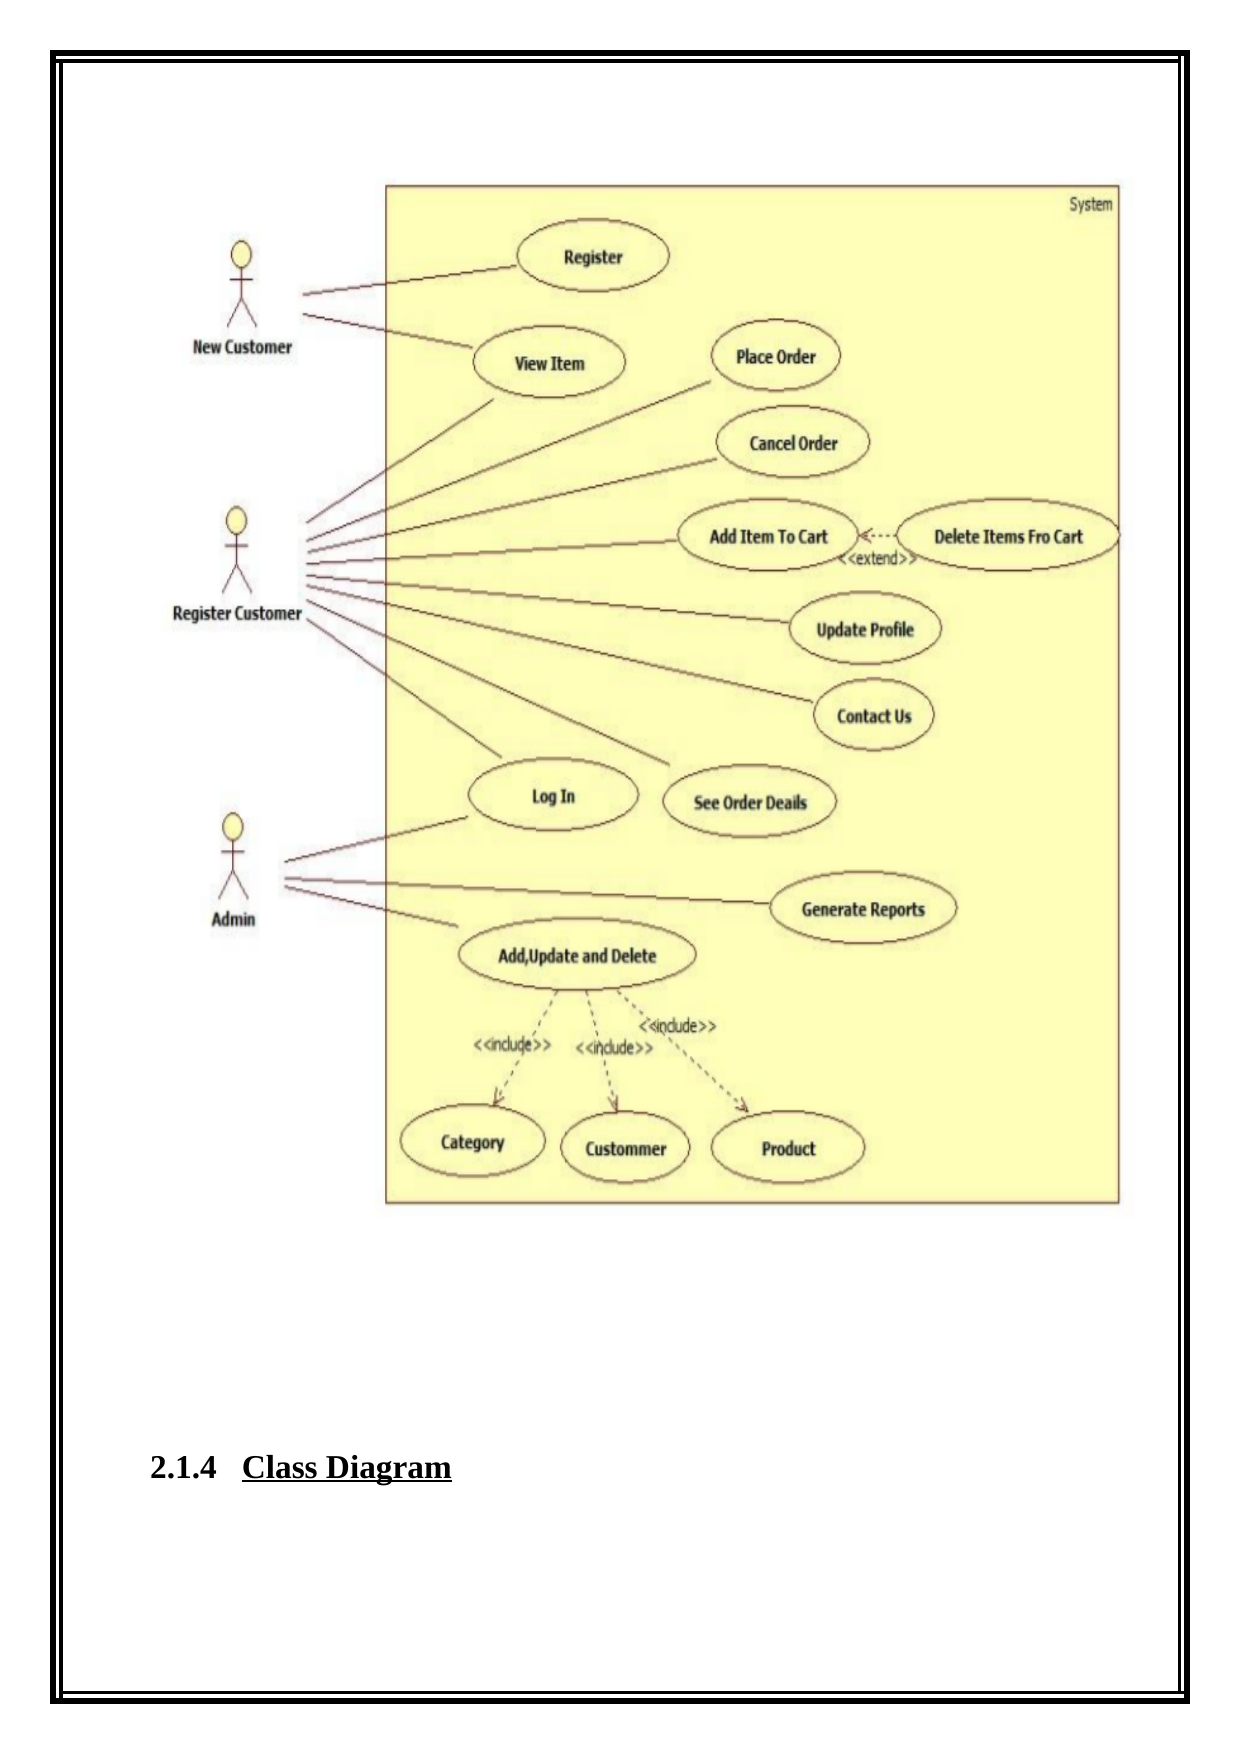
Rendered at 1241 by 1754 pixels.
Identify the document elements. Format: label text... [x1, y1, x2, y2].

text 2.1.4 Class Diagram [150, 1447, 1090, 1486]
